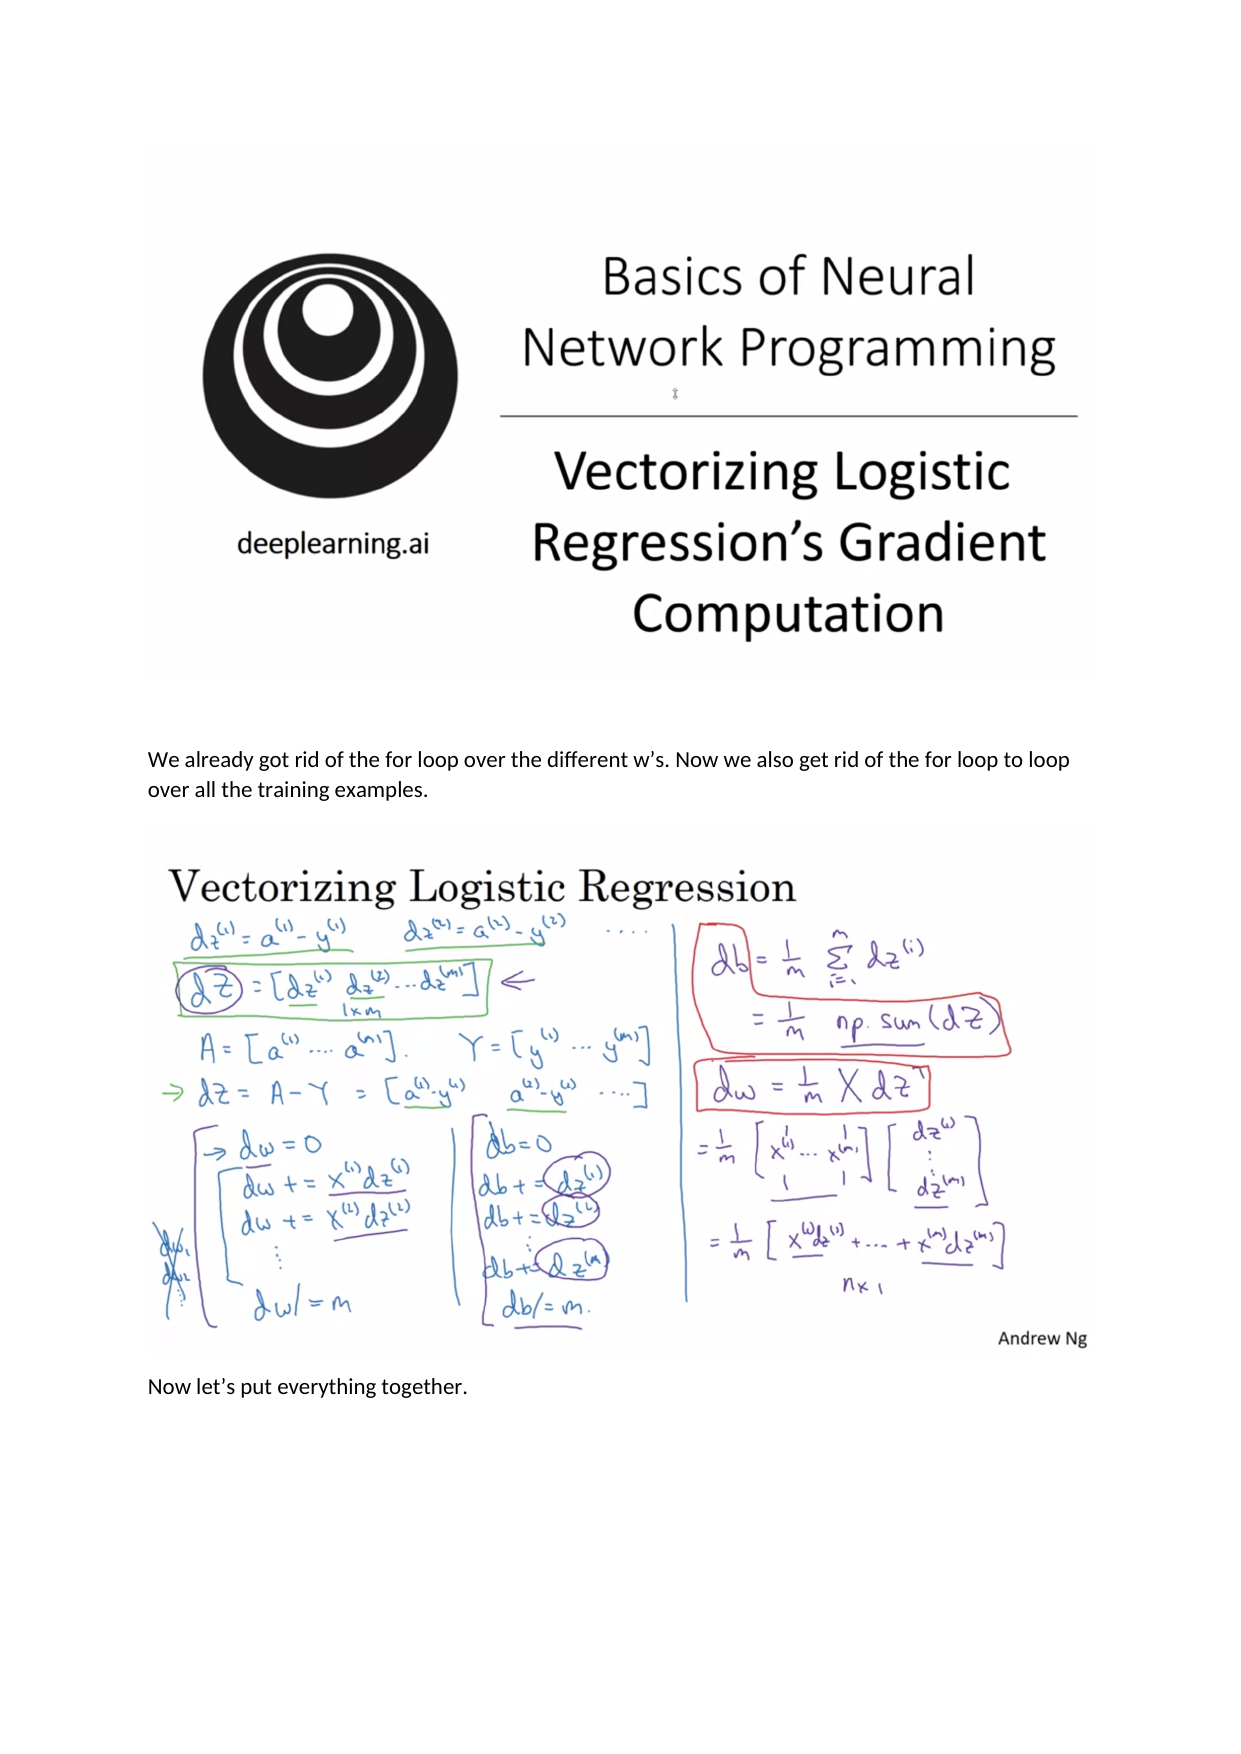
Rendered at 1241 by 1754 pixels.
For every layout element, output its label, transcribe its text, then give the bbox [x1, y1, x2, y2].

picture [147, 147, 1093, 680]
text We already got rid of the for loop over the different w’s. Now we also get rid of the for loop to loop over all the training examples. [148, 745, 1093, 803]
text Now let’s put everything together. [148, 1372, 1093, 1400]
picture [147, 822, 1093, 1354]
